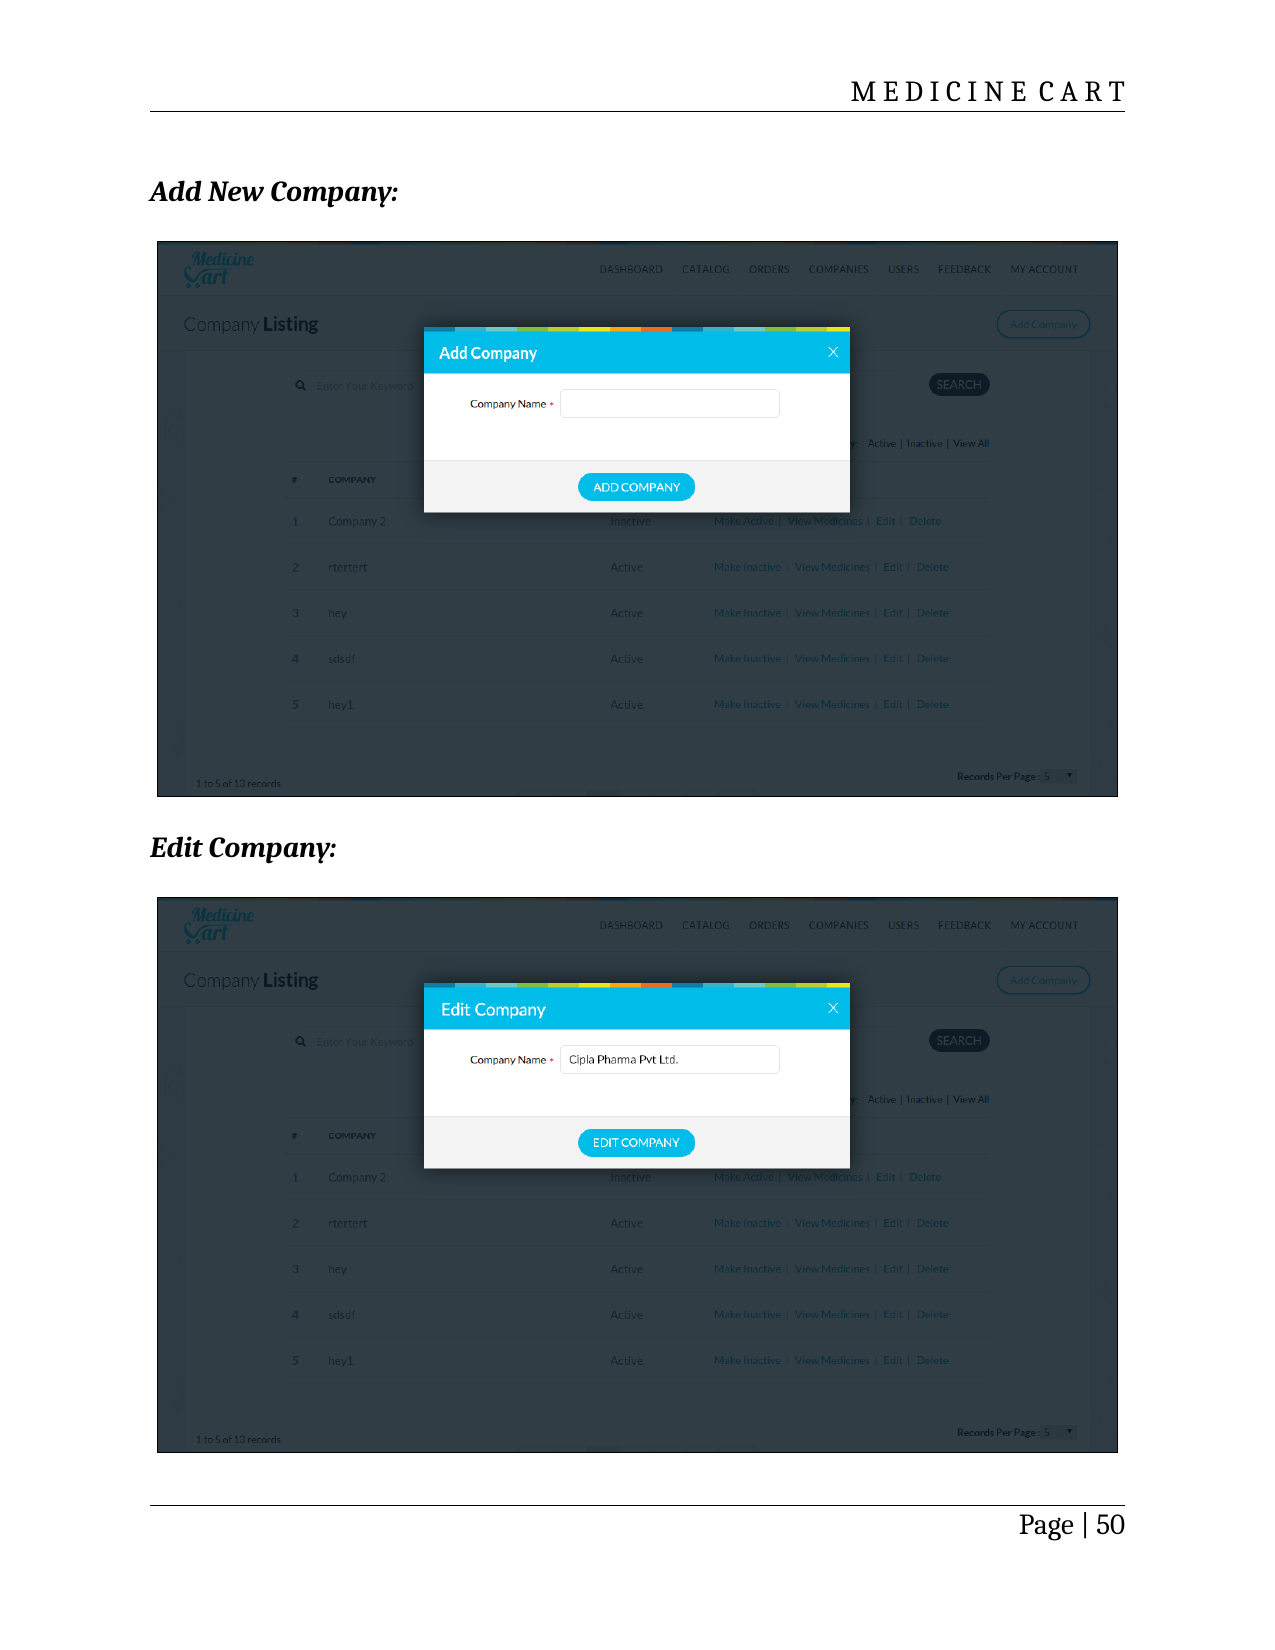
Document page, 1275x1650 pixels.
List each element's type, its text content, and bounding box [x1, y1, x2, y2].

subtitle Add New Company: [150, 175, 1125, 208]
picture [158, 242, 1117, 796]
picture [158, 898, 1117, 1452]
subtitle Edit Company: [150, 831, 1125, 865]
